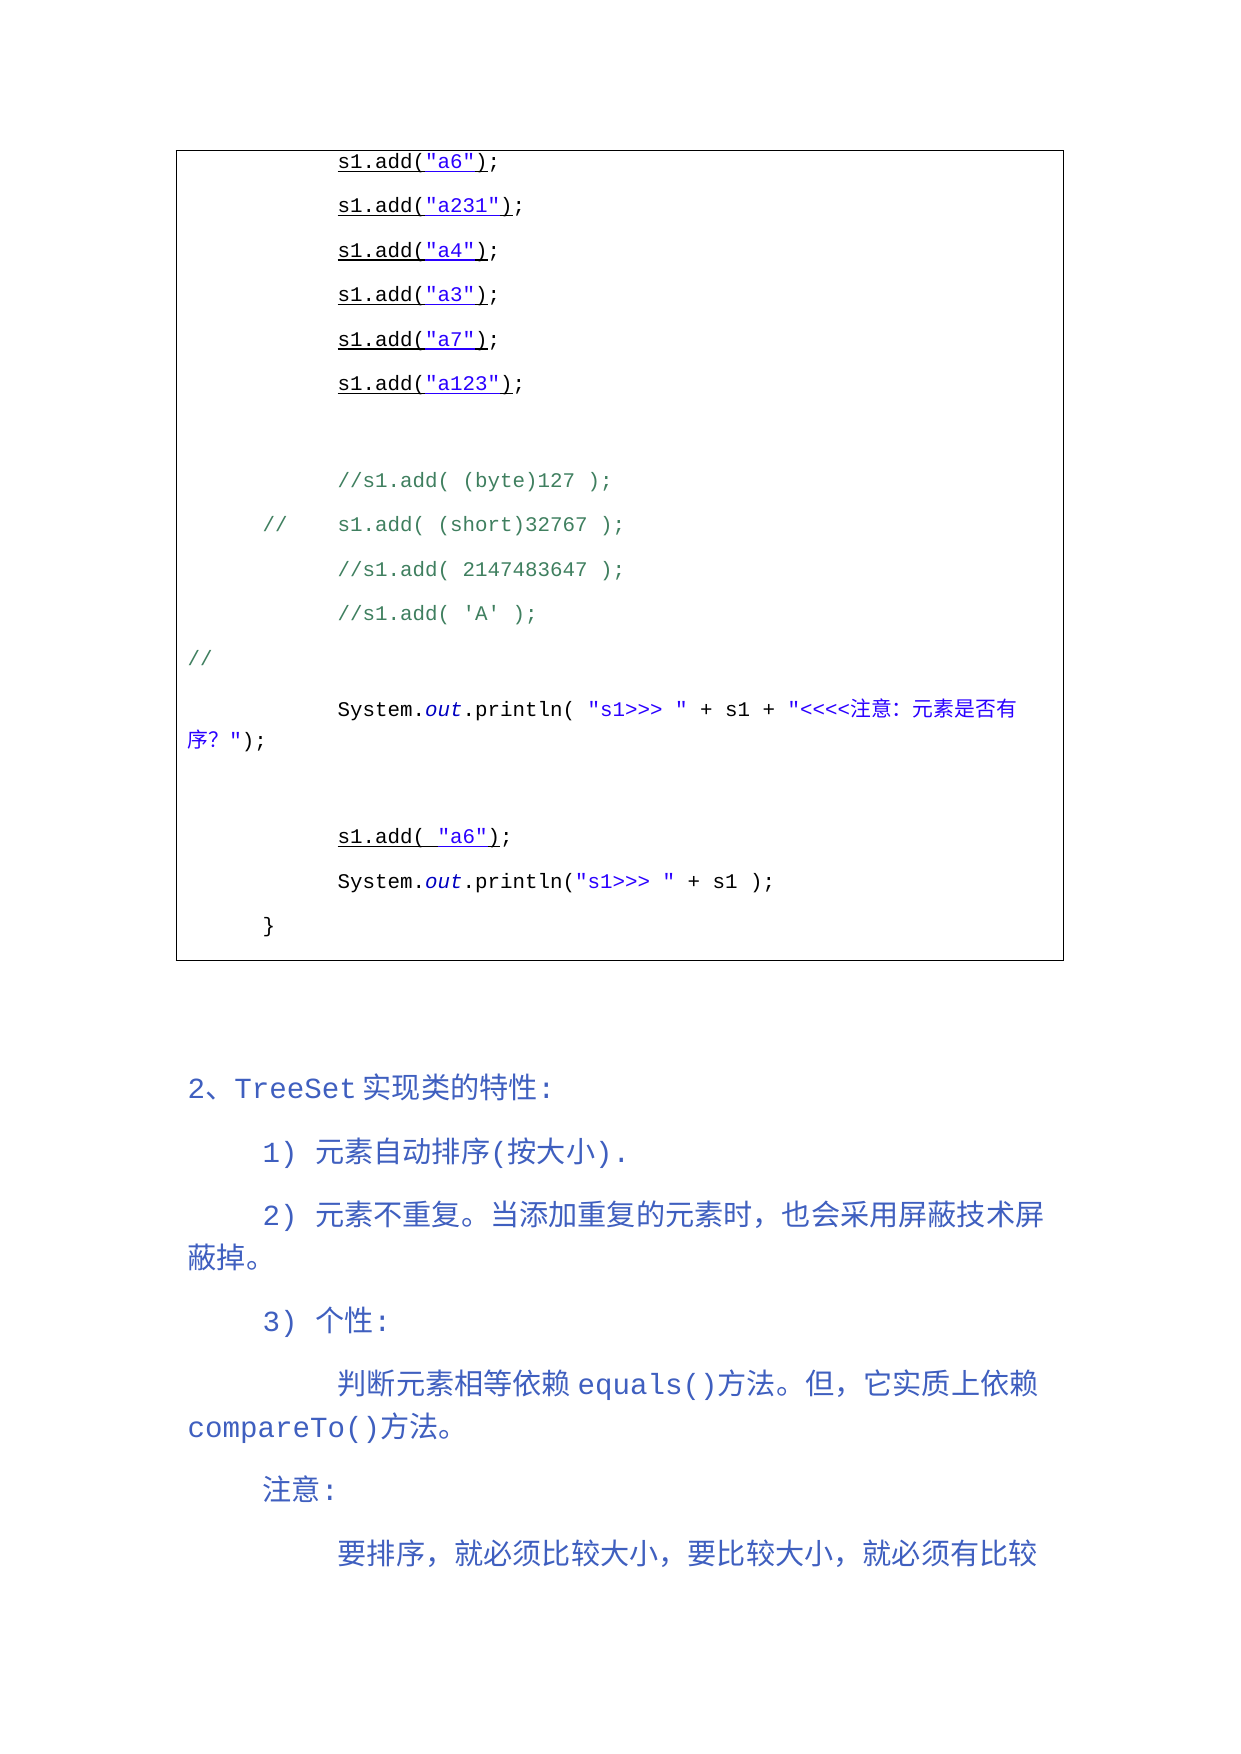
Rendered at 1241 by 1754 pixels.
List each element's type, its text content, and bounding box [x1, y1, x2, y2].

text 3) 个性: [187, 1297, 1053, 1340]
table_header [177, 151, 1063, 959]
text 2、TreeSet实现类的特性: [187, 1065, 1053, 1107]
text 注意: [187, 1467, 1053, 1509]
text 1) 元素自动排序(按大小). [187, 1128, 1053, 1171]
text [187, 1530, 1053, 1573]
text 判断元素相等依赖 equals()方法。但，它实质上依赖 compareTo()方法。 [187, 1361, 1053, 1446]
text 2) 元素不重复。当添加重复的元素时，也会采用屏蔽技术屏蔽掉。 [187, 1192, 1053, 1277]
